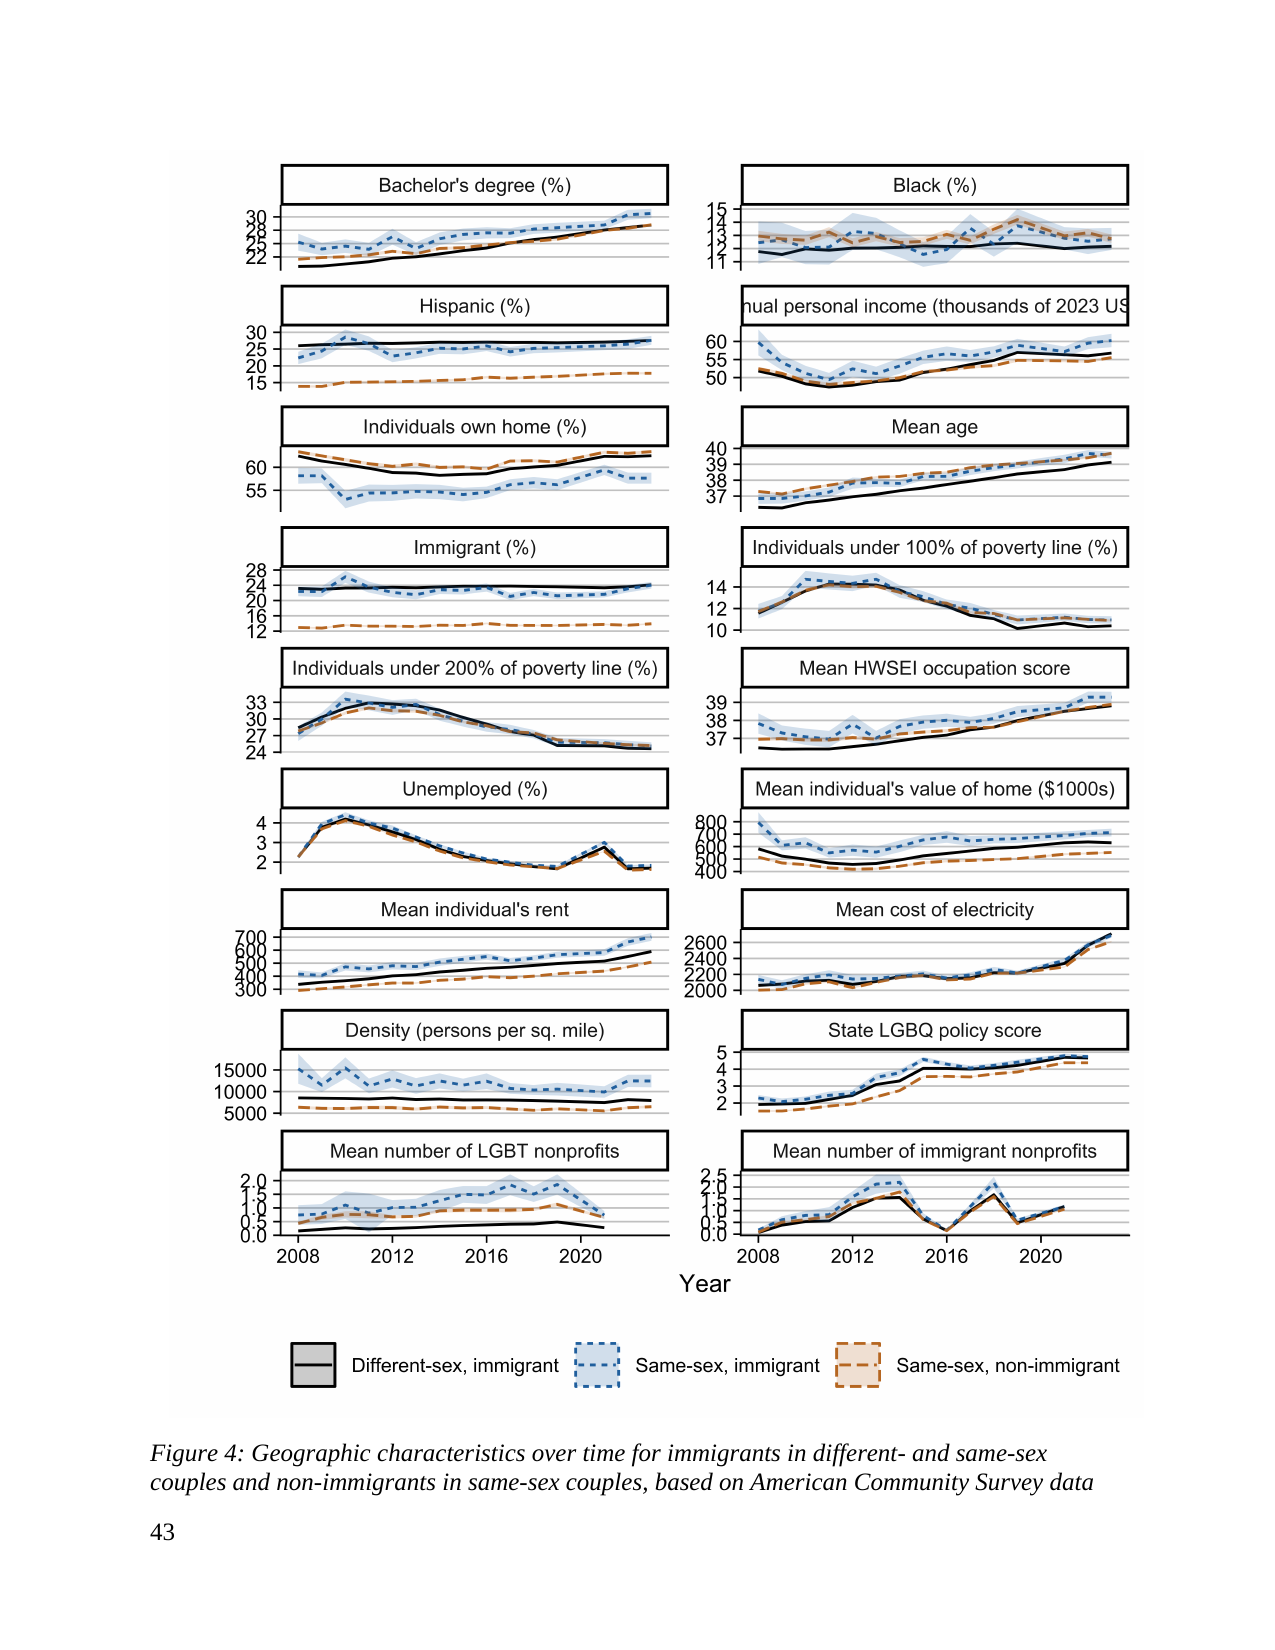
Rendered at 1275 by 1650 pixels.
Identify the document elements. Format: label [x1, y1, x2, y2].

text [150, 1438, 1125, 1496]
picture [168, 150, 1144, 1418]
